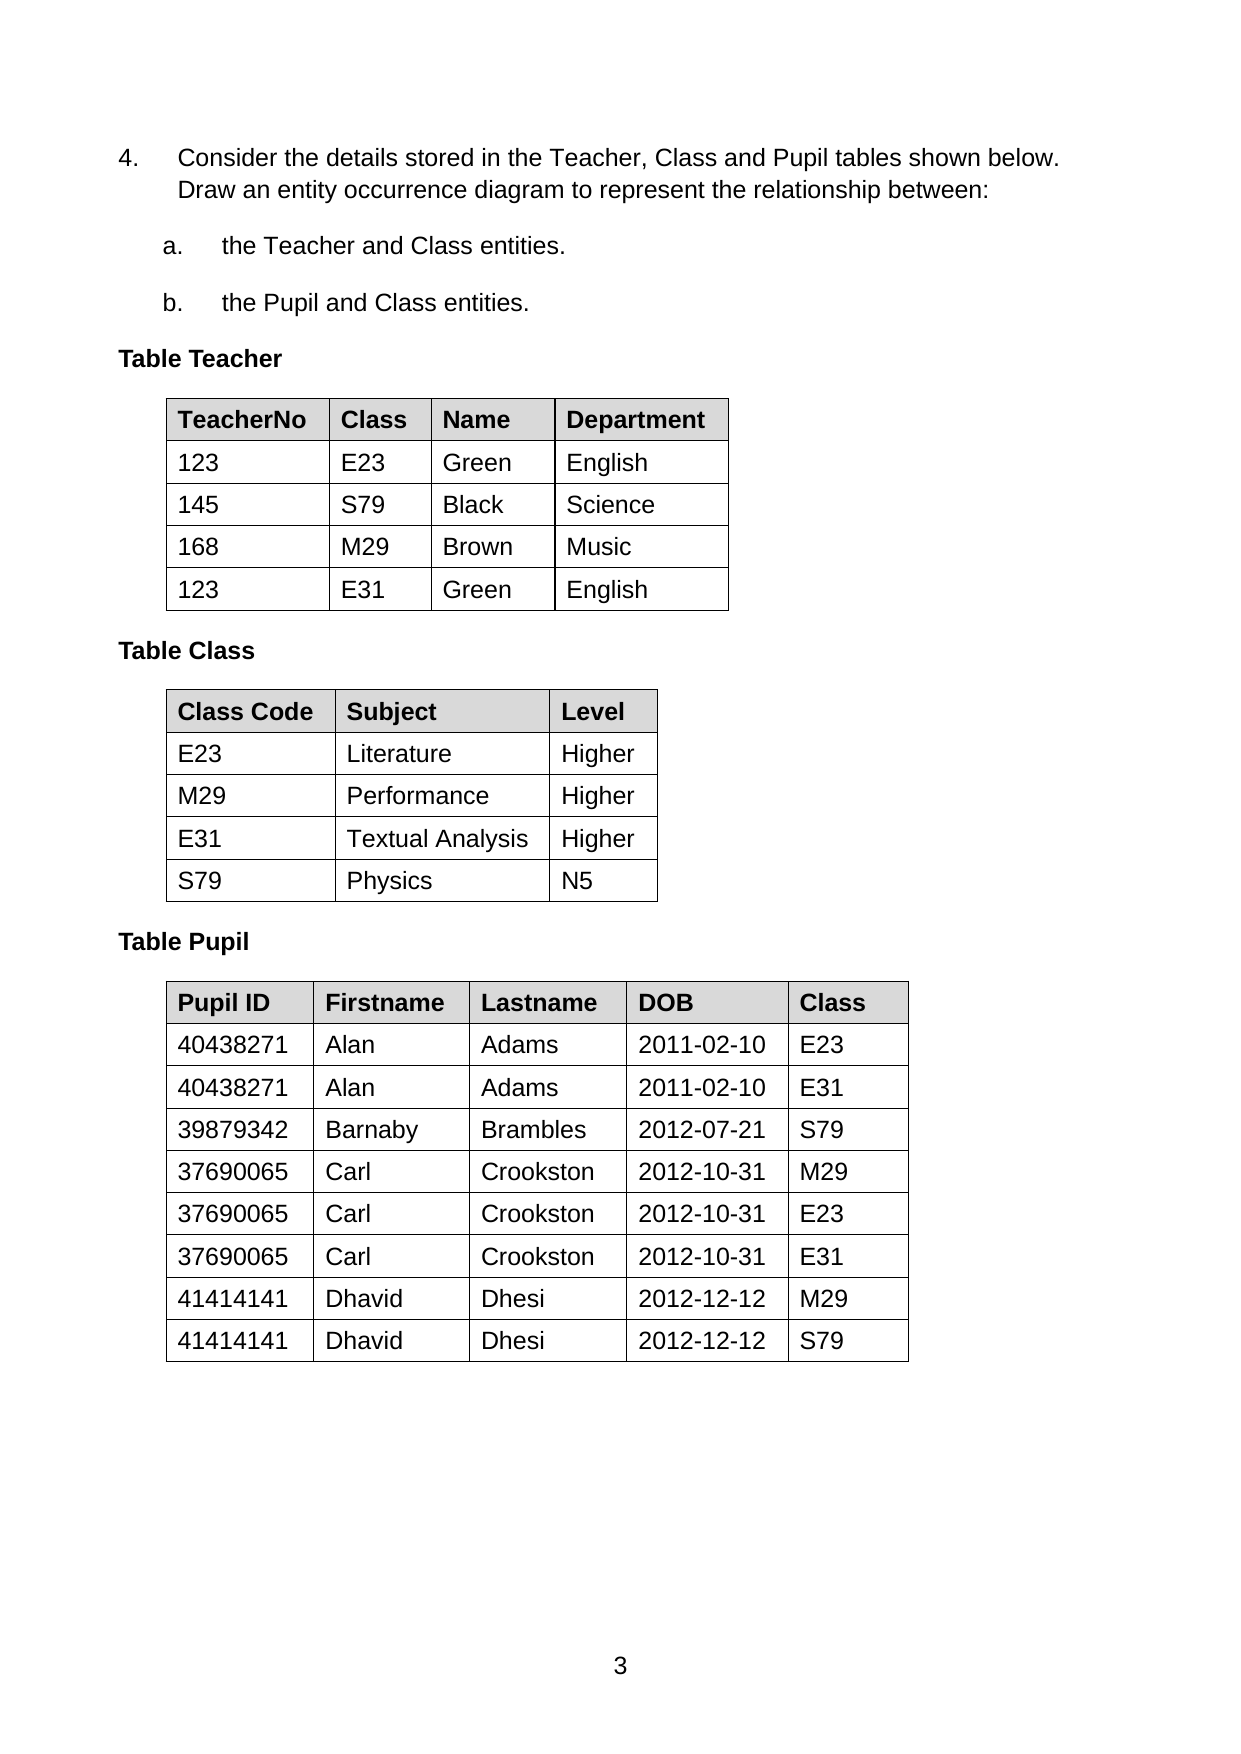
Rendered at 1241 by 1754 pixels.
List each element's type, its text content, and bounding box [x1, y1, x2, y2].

table_cell Dhavid [314, 1278, 469, 1319]
table_cell Black [432, 484, 554, 525]
table_header Pupil ID [167, 982, 313, 1023]
table_cell Barnaby [314, 1109, 469, 1150]
table_cell 123 [167, 441, 329, 483]
table_cell Higher [550, 817, 657, 858]
table_cell 2012-12-12 [627, 1278, 788, 1319]
table_cell 2012-10-31 [627, 1193, 788, 1234]
table_cell Literature [336, 733, 549, 774]
table_cell M29 [330, 526, 431, 567]
table_cell M29 [789, 1278, 908, 1319]
table_cell Crookston [470, 1151, 626, 1192]
table_header TeacherNo [167, 399, 329, 440]
table_cell Crookston [470, 1235, 626, 1277]
table_cell Alan [314, 1024, 469, 1065]
table_cell S79 [789, 1320, 908, 1361]
table_cell Performance [336, 775, 549, 816]
table_header Department [556, 399, 728, 440]
table_cell 37690065 [167, 1235, 313, 1277]
table_cell N5 [550, 860, 657, 901]
table_header Lastname [470, 982, 626, 1023]
table_header Class [330, 399, 431, 440]
table_cell English [556, 441, 728, 483]
table_cell 2012-10-31 [627, 1235, 788, 1277]
table_cell Adams [470, 1024, 626, 1065]
table_cell 2012-12-12 [627, 1320, 788, 1361]
table_cell 2011-02-10 [627, 1024, 788, 1065]
table_header Firstname [314, 982, 469, 1023]
table_cell E31 [789, 1066, 908, 1107]
table_cell E23 [789, 1024, 908, 1065]
table_cell 41414141 [167, 1320, 313, 1361]
subtitle Table Pupil [118, 927, 1122, 956]
table_cell Dhesi [470, 1320, 626, 1361]
table_cell E23 [330, 441, 431, 483]
table_cell 2012-07-21 [627, 1109, 788, 1150]
table_cell Textual Analysis [336, 817, 549, 858]
table_header Level [550, 690, 657, 732]
table_cell Green [432, 568, 554, 609]
table_cell 145 [167, 484, 329, 525]
table_cell 2011-02-10 [627, 1066, 788, 1107]
table_cell Crookston [470, 1193, 626, 1234]
table_cell E23 [167, 733, 335, 774]
table_cell Science [556, 484, 728, 525]
table_cell Music [556, 526, 728, 567]
table_cell S79 [330, 484, 431, 525]
table_cell E31 [789, 1235, 908, 1277]
subtitle Table Teacher [118, 344, 1122, 373]
table_cell 40438271 [167, 1066, 313, 1107]
table_cell 37690065 [167, 1193, 313, 1234]
table_cell Adams [470, 1066, 626, 1107]
table_cell Dhesi [470, 1278, 626, 1319]
table_cell 40438271 [167, 1024, 313, 1065]
table_cell 2012-10-31 [627, 1151, 788, 1192]
table_header Name [432, 399, 554, 440]
table_cell E31 [167, 817, 335, 858]
table_cell 123 [167, 568, 329, 609]
table_cell 37690065 [167, 1151, 313, 1192]
table_cell M29 [789, 1151, 908, 1192]
list the Teacher and Class entities. [162, 231, 1122, 260]
list the Pupil and Class entities. [162, 288, 1122, 317]
table_cell S79 [789, 1109, 908, 1150]
table_cell M29 [167, 775, 335, 816]
table_cell Physics [336, 860, 549, 901]
table_cell Higher [550, 733, 657, 774]
list Consider the details stored in the Teacher, Class and Pupil tables shown below. Draw an entity occurrence diagram to represent the relationship between: [118, 143, 1122, 203]
table_cell Carl [314, 1151, 469, 1192]
table_cell E23 [789, 1193, 908, 1234]
table_cell Brambles [470, 1109, 626, 1150]
table_cell Green [432, 441, 554, 483]
table_cell English [556, 568, 728, 609]
table_cell 168 [167, 526, 329, 567]
table_cell 41414141 [167, 1278, 313, 1319]
table_header Class [789, 982, 908, 1023]
table_cell Carl [314, 1235, 469, 1277]
table_header Class Code [167, 690, 335, 732]
table_cell Carl [314, 1193, 469, 1234]
table_cell Brown [432, 526, 554, 567]
table_cell 39879342 [167, 1109, 313, 1150]
table_header DOB [627, 982, 788, 1023]
table_header Subject [336, 690, 549, 732]
table_cell E31 [330, 568, 431, 609]
table_cell Dhavid [314, 1320, 469, 1361]
table_cell Alan [314, 1066, 469, 1107]
table_cell S79 [167, 860, 335, 901]
table_cell Higher [550, 775, 657, 816]
subtitle Table Class [118, 636, 1122, 664]
